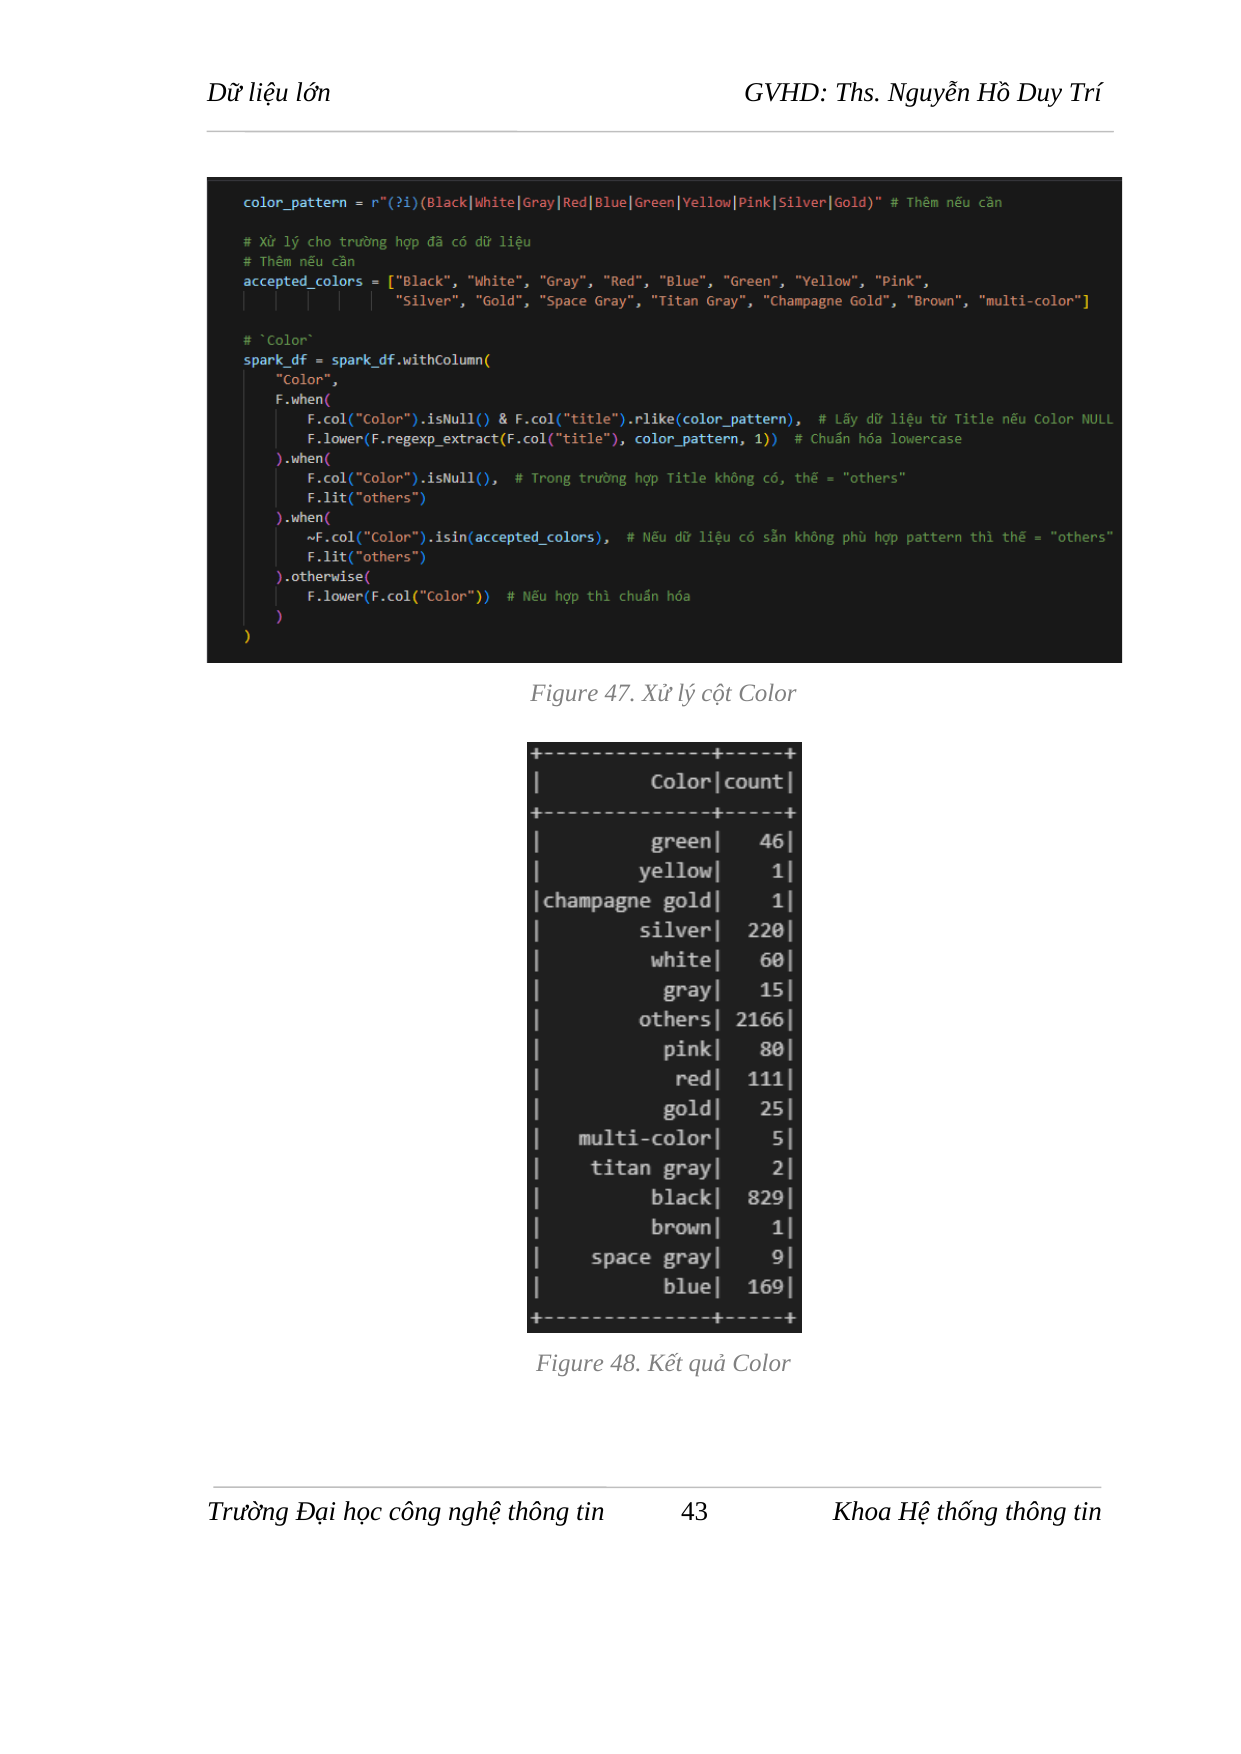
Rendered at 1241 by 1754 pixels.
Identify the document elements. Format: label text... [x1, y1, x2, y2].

text Figure 48. Kết quả Color [207, 1348, 1122, 1377]
text Figure 47. Xử lý cột Color [207, 678, 1122, 707]
picture [206, 177, 1123, 663]
picture [527, 742, 802, 1333]
